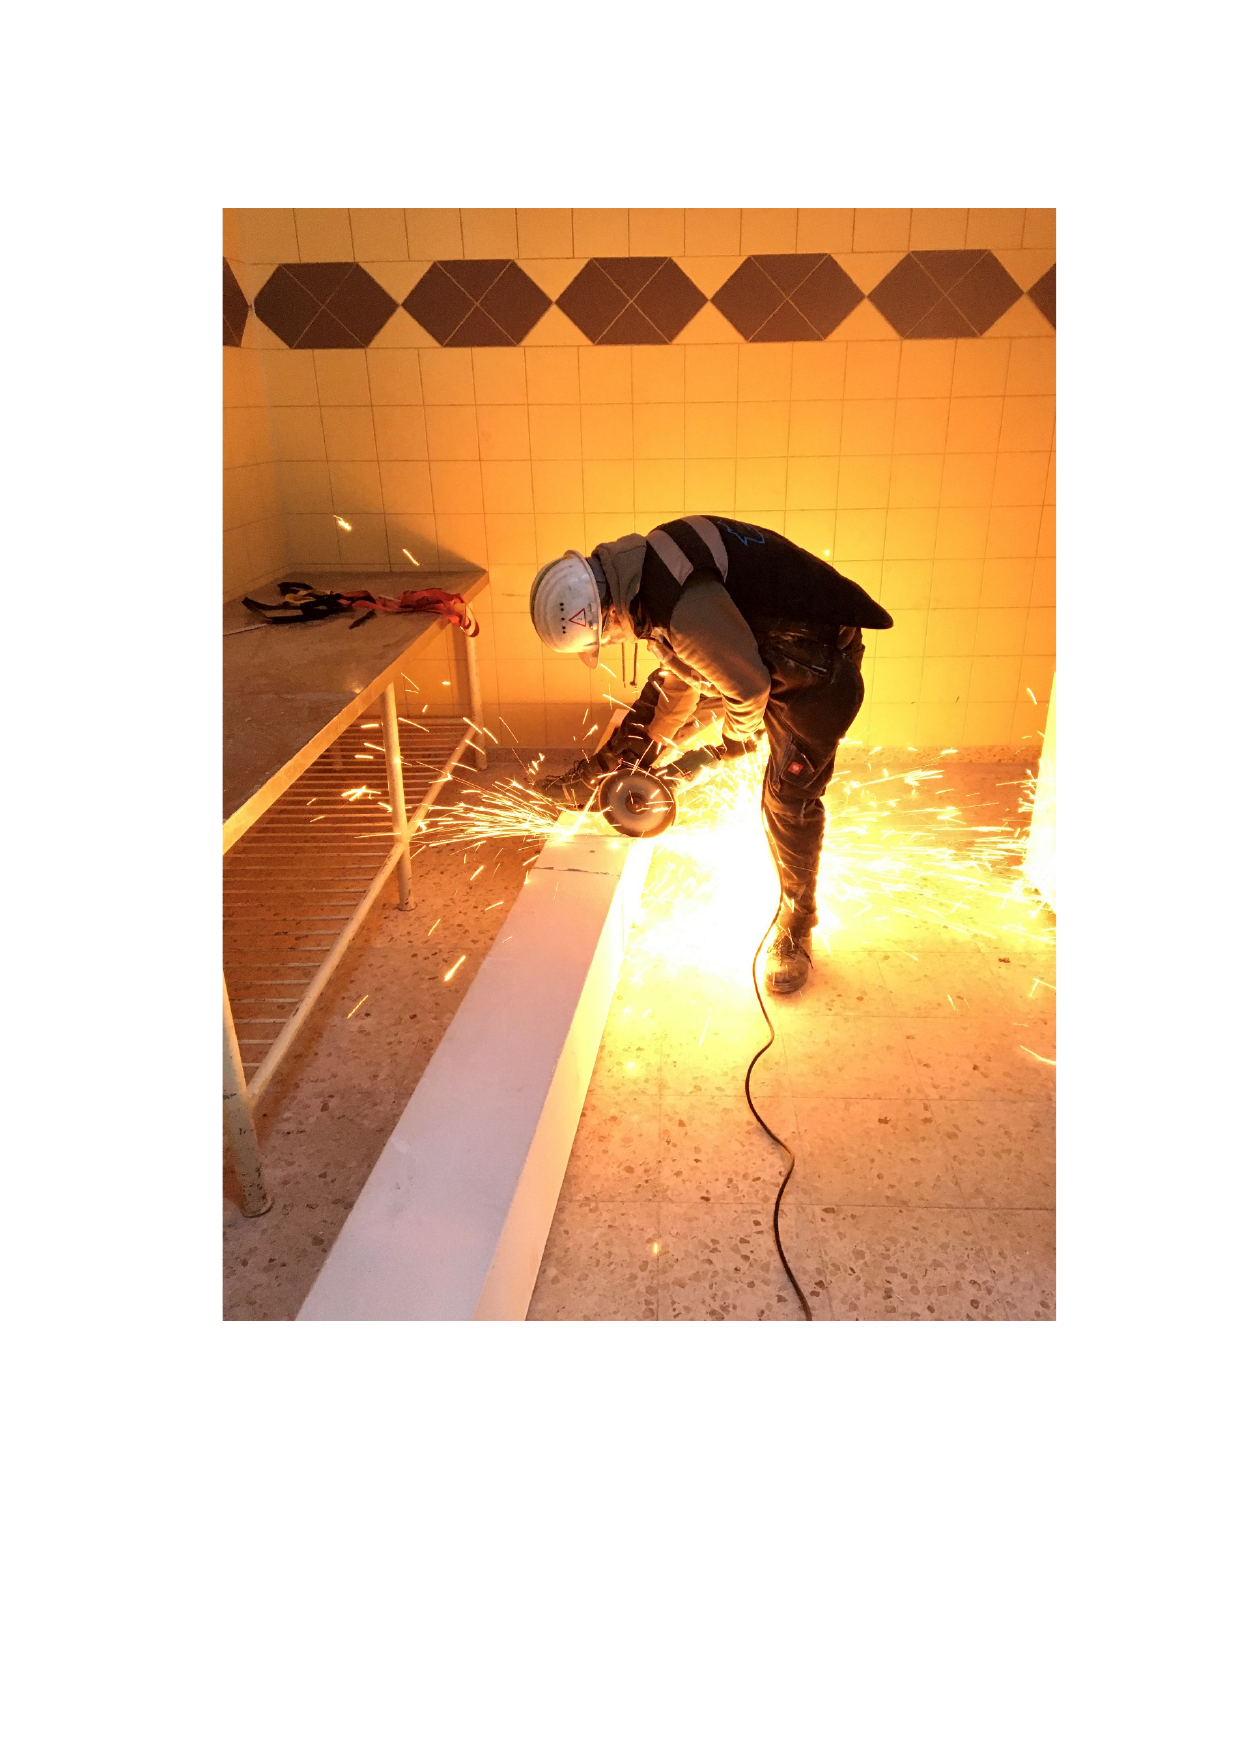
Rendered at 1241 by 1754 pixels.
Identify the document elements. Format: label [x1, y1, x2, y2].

picture [222, 208, 1057, 1321]
